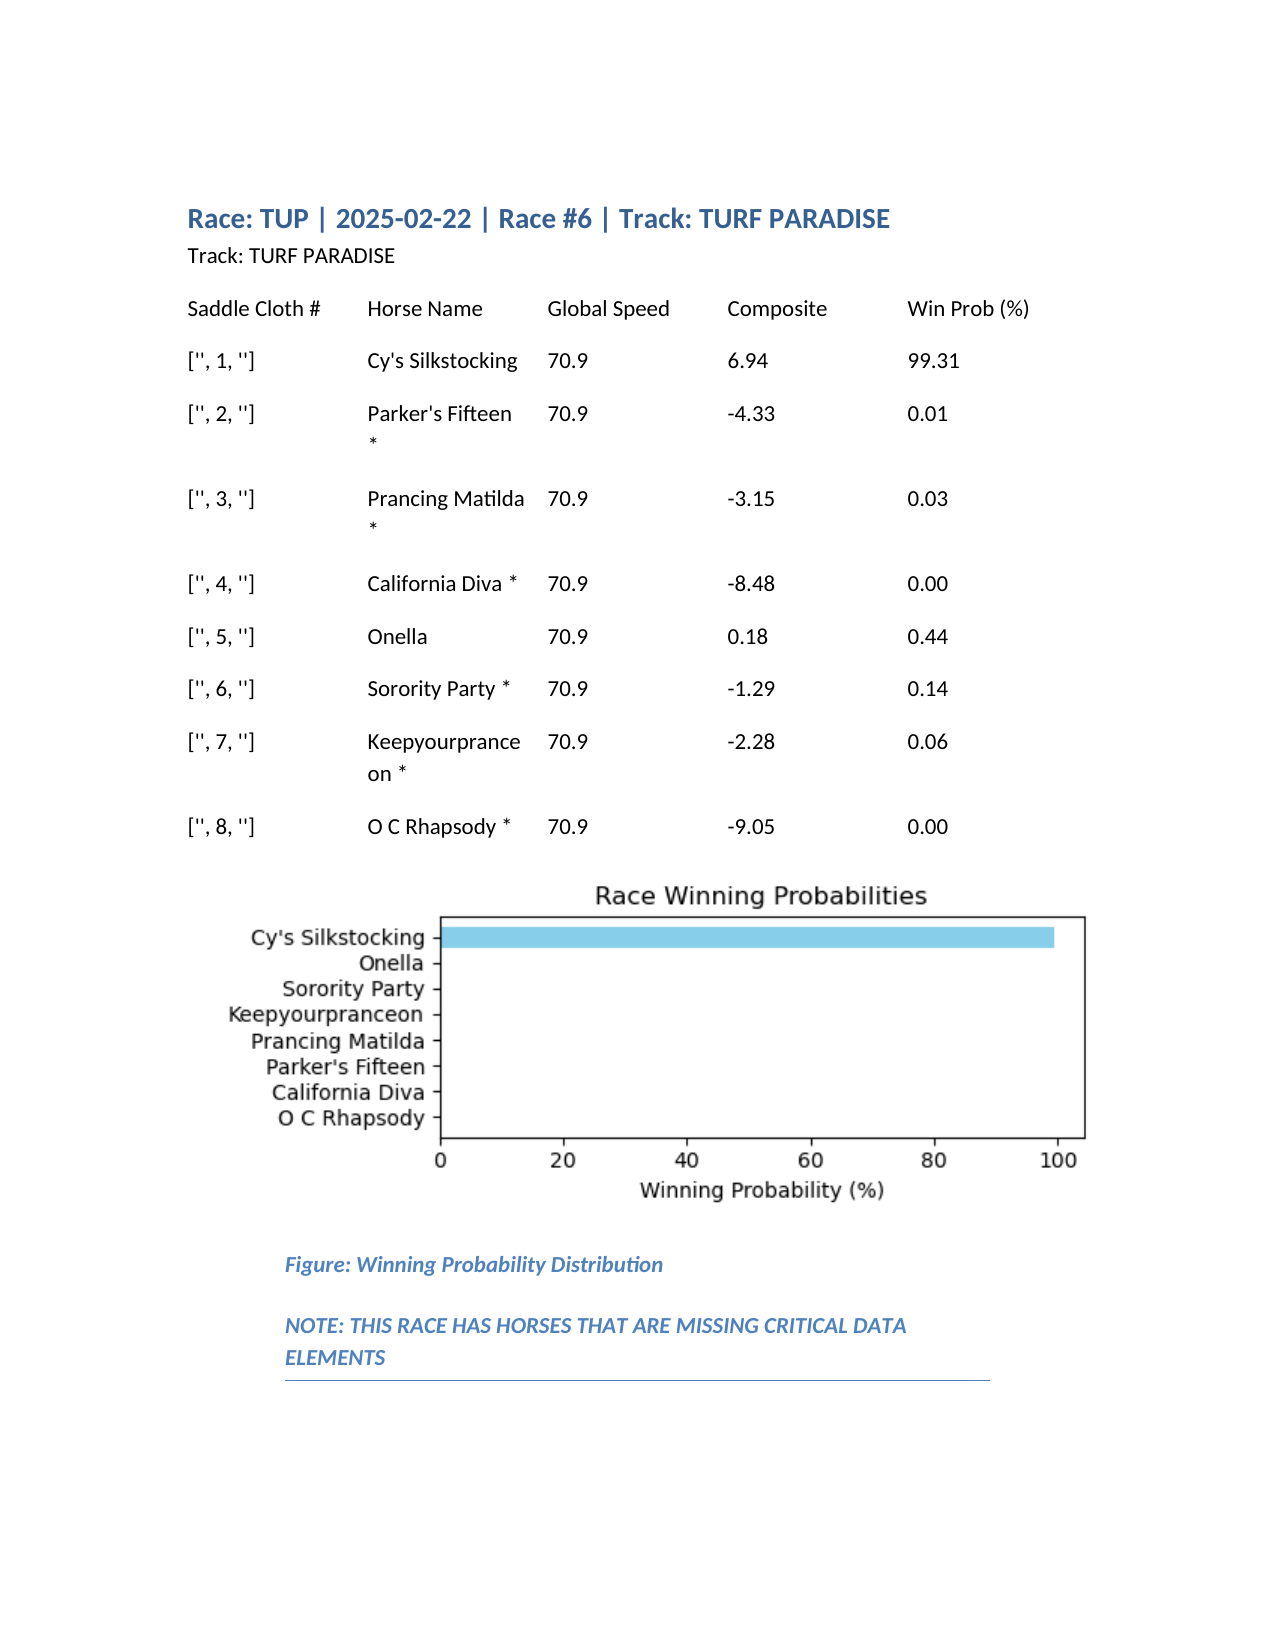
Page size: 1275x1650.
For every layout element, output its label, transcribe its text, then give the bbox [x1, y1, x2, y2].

text Figure: Winning Probability Distribution [285, 1250, 990, 1278]
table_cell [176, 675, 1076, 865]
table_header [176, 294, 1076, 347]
picture [206, 865, 1107, 1225]
text Track: TURF PARADISE [187, 241, 1087, 269]
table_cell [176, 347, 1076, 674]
subtitle Race: TUP | 2025-02-22 | Race #6 | Track: TURF PARADISE [187, 200, 1087, 236]
text NOTE: THIS RACE HAS HORSES THAT ARE MISSING CRITICAL DATA ELEMENTS [285, 1311, 990, 1380]
